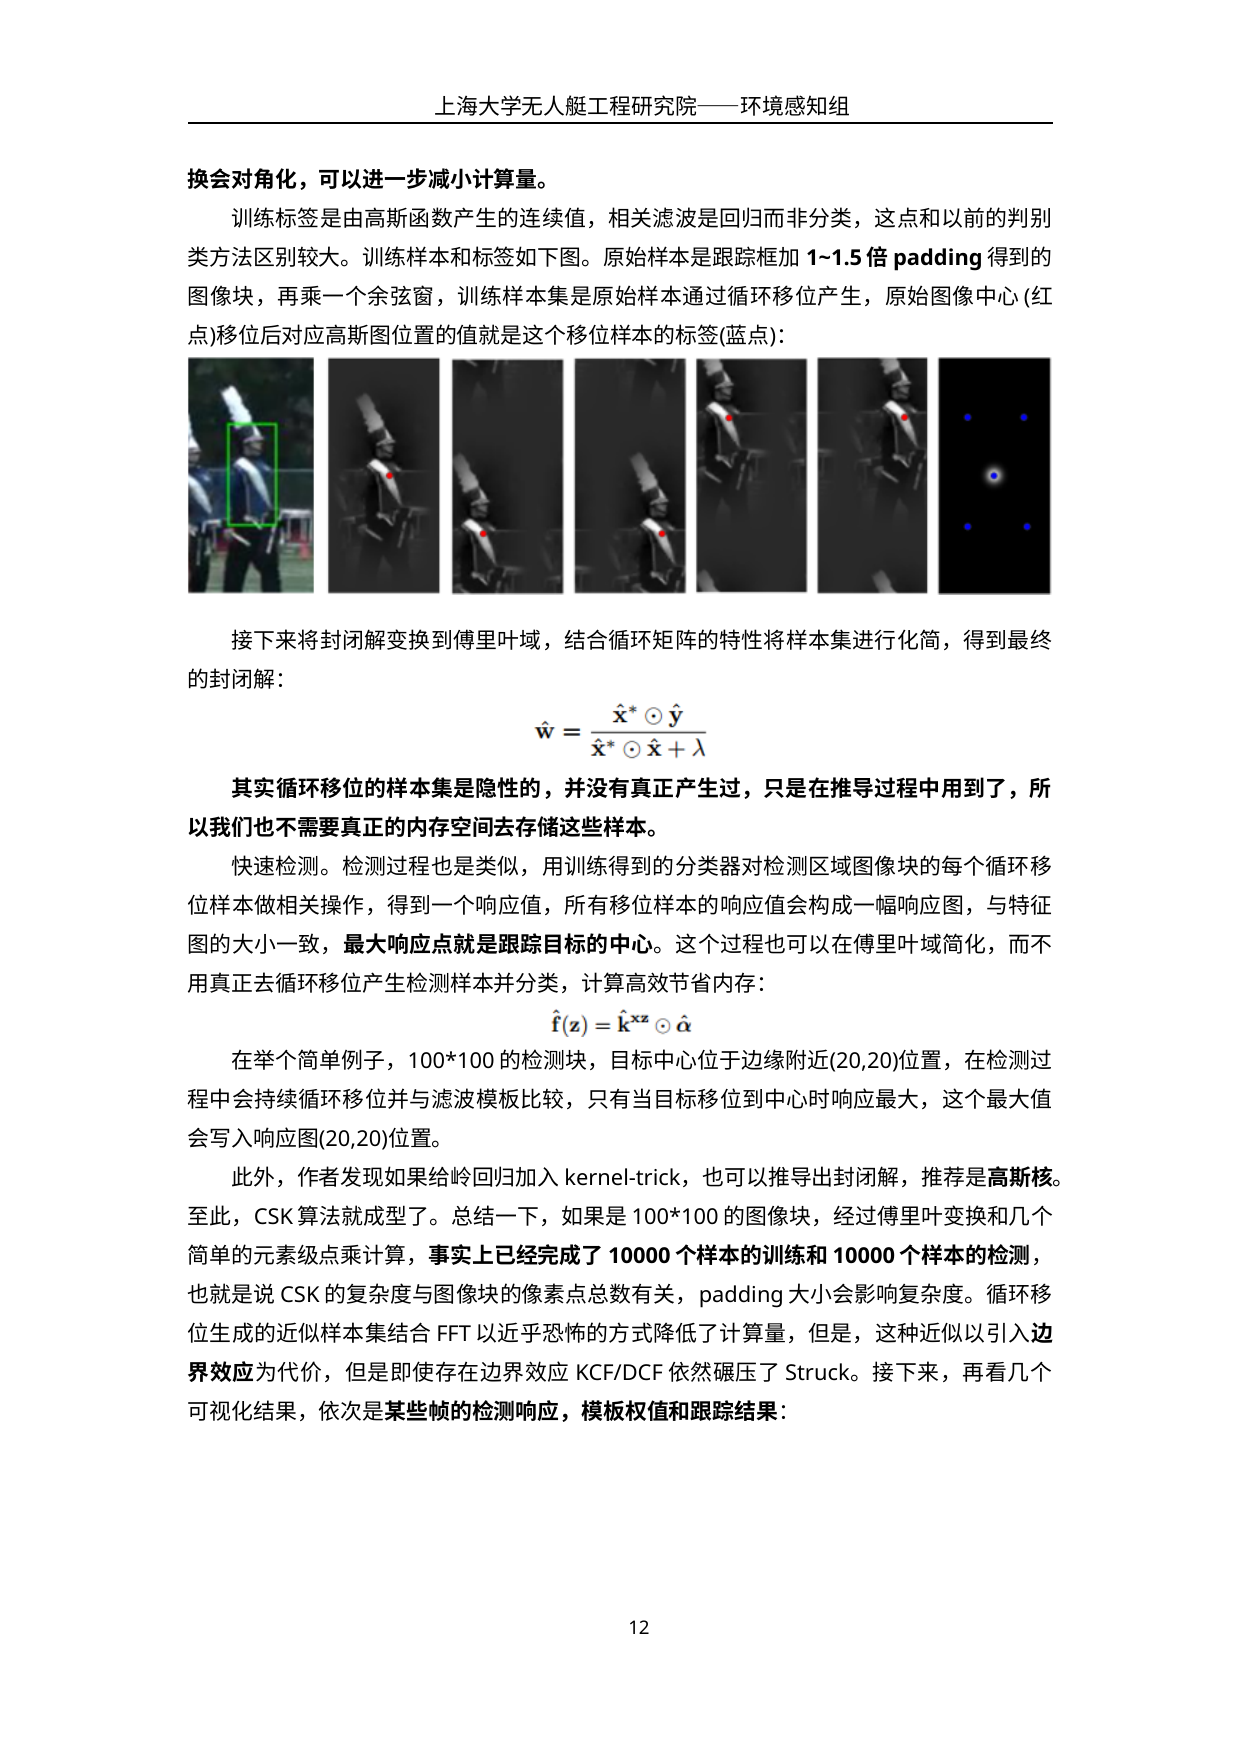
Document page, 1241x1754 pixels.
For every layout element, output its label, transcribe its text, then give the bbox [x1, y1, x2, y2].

picture [531, 700, 710, 762]
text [187, 162, 1053, 194]
text 在举个简单例子，100*100的检测块，目标中心位于边缘附近(20,20)位置，在检测过程中会持续循环移位并与滤波模板比较，只有当目标移位到中心时响应最大，这个最大值会写入响应图(20,20)位置。 [187, 1043, 1053, 1153]
text 快速检测。检测过程也是类似，用训练得到的分类器对检测区域图像块的每个循环移位样本做相关操作，得到一个响应值，所有移位样本的响应值会构成一幅响应图，与特征图的大小一致，最大响应点就是跟踪目标的中心。这个过程也可以在傅里叶域简化，而不用真正去循环移位产生检测样本并分类，计算高效节省内存： [187, 849, 1053, 998]
text 接下来将封闭解变换到傅里叶域，结合循环矩阵的特性将样本集进行化简，得到最终的封闭解： [187, 622, 1053, 694]
text 此外，作者发现如果给岭回归加入kernel-trick，也可以推导出封闭解，推荐是高斯核。至此，CSK算法就成型了。总结一下，如果是100*100的图像块，经过傅里叶变换和几个简单的元素级点乘计算，事实上已经完成了10000个样本的训练和10000个样本的检测，也就是说CSK的复杂度与图像块的像素点总数有关，padding大小会影响复杂度。循环移位生成的近似样本集结合FFT以近乎恐怖的方式降低了计算量，但是，这种近似以引入边界效应为代价，但是即使存在边界效应KCF/DCF依然碾压了Struck。接下来，再看几个可视化结果，依次是某些帧的检测响应，模板权值和跟踪结果： [187, 1159, 1053, 1426]
picture [187, 356, 1053, 595]
text 其实循环移位的样本集是隐性的，并没有真正产生过，只是在推导过程中用到了，所以我们也不需要真正的内存空间去存储这些样本。 [187, 771, 1053, 842]
text 训练标签是由高斯函数产生的连续值，相关滤波是回归而非分类，这点和以前的判别类方法区别较大。训练样本和标签如下图。原始样本是跟踪框加1~1.5倍padding得到的图像块，再乘一个余弦窗，训练样本集是原始样本通过循环移位产生，原始图像中心(红点)移位后对应高斯图位置的值就是这个移位样本的标签(蓝点)： [187, 201, 1053, 350]
picture [548, 1004, 692, 1037]
